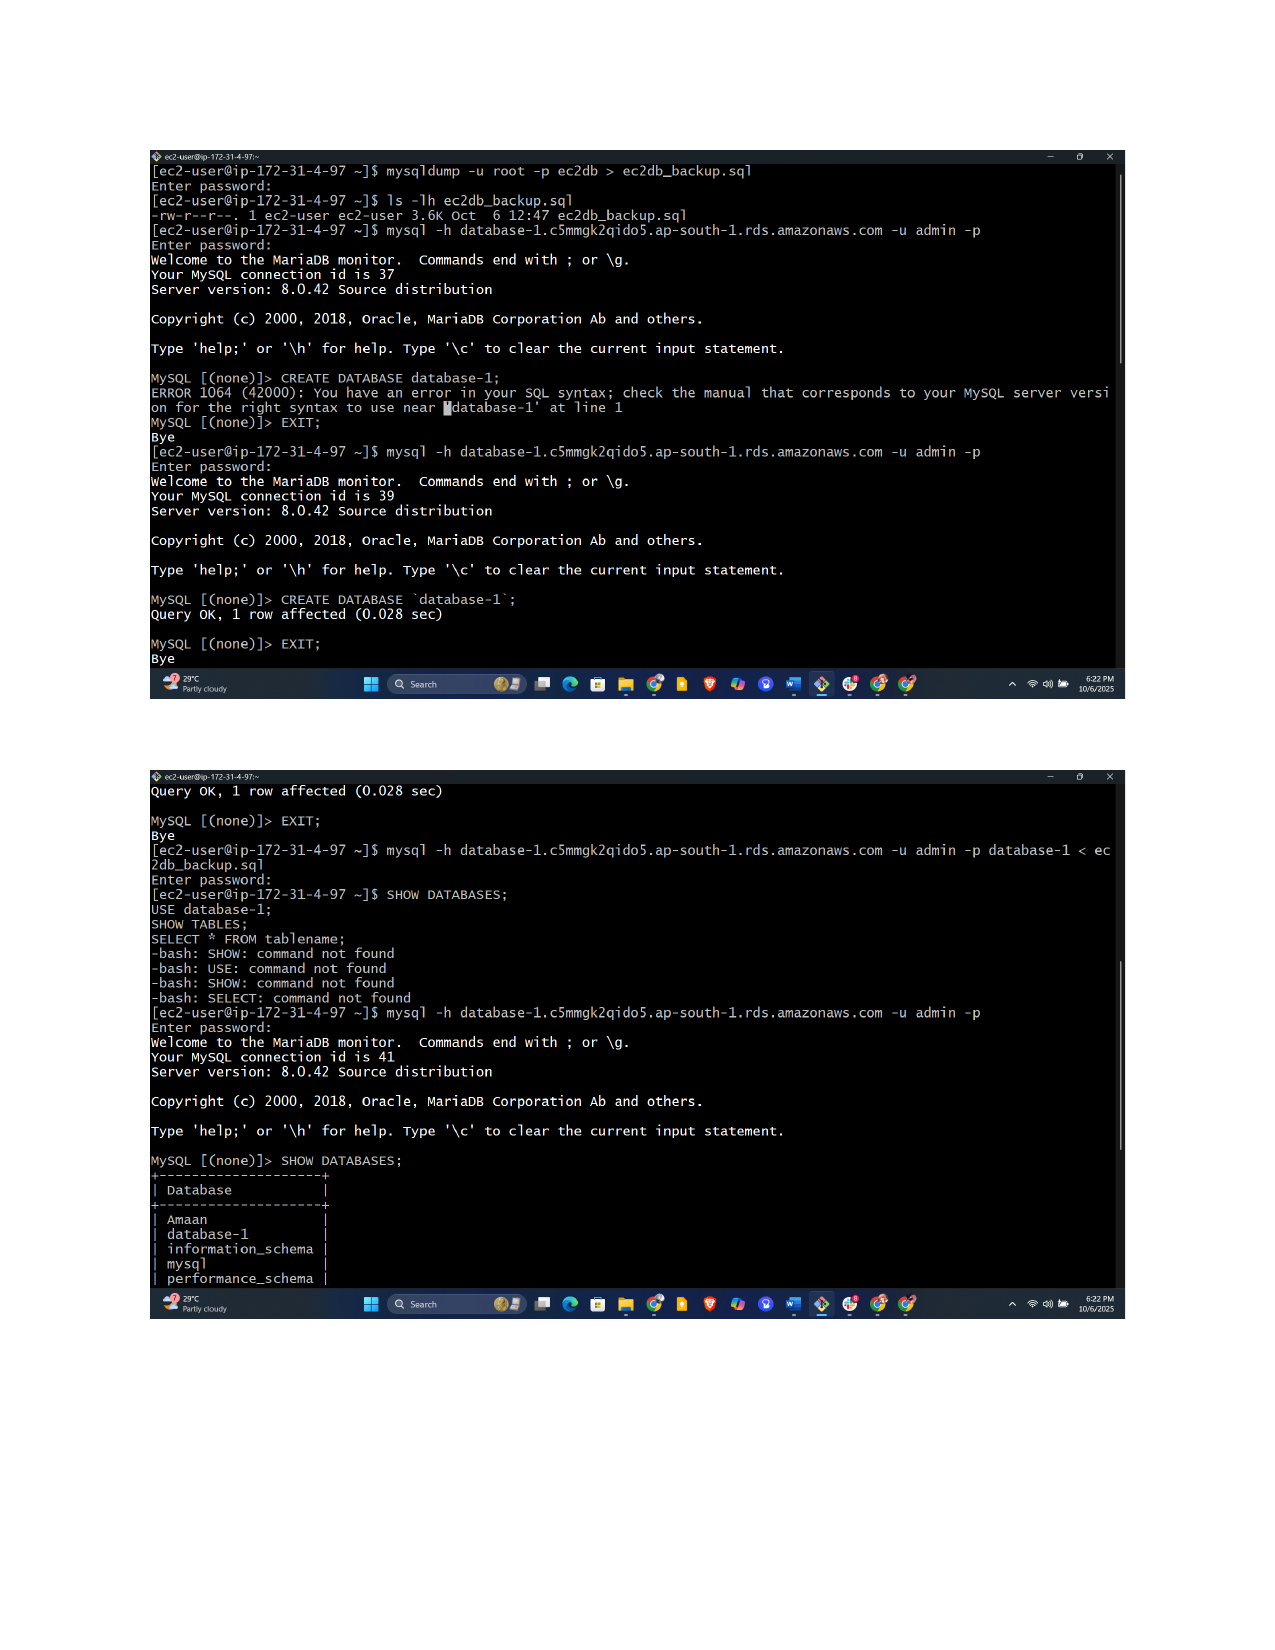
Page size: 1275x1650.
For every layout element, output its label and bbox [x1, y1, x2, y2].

picture [150, 770, 1125, 1319]
picture [150, 150, 1125, 699]
